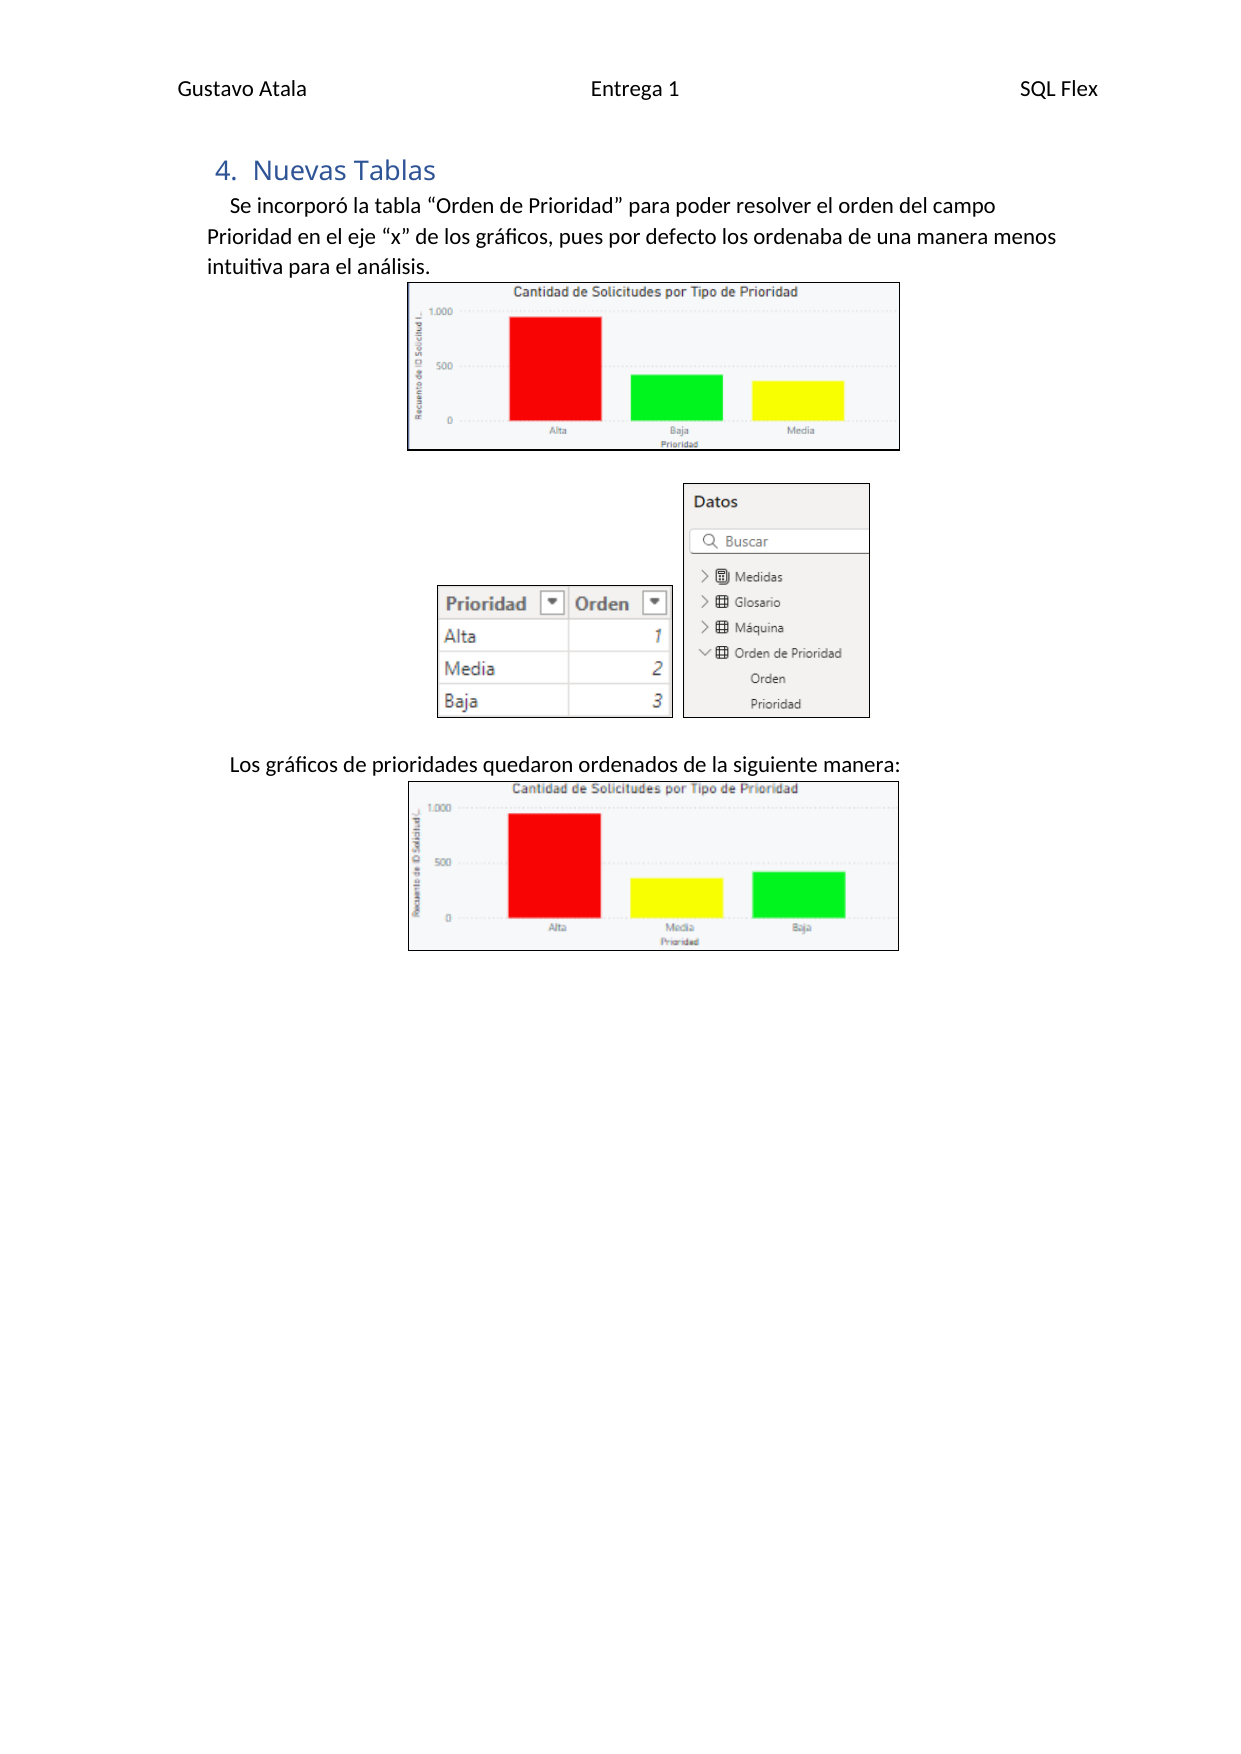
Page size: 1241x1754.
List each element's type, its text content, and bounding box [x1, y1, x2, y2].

picture [408, 283, 899, 449]
list Los gráficos de prioridades quedaron ordenados de la siguiente manera: [207, 750, 1078, 778]
picture [438, 586, 672, 717]
list Se incorporó la tabla “Orden de Prioridad” para poder resolver el orden del campo Prioridad en el eje “x” de los gráficos, pues por defecto los ordenaba de una manera menos intuitiva para el análisis. [207, 192, 1078, 280]
picture [409, 782, 898, 950]
picture [684, 484, 869, 717]
subtitle Nuevas Tablas [215, 152, 1078, 189]
